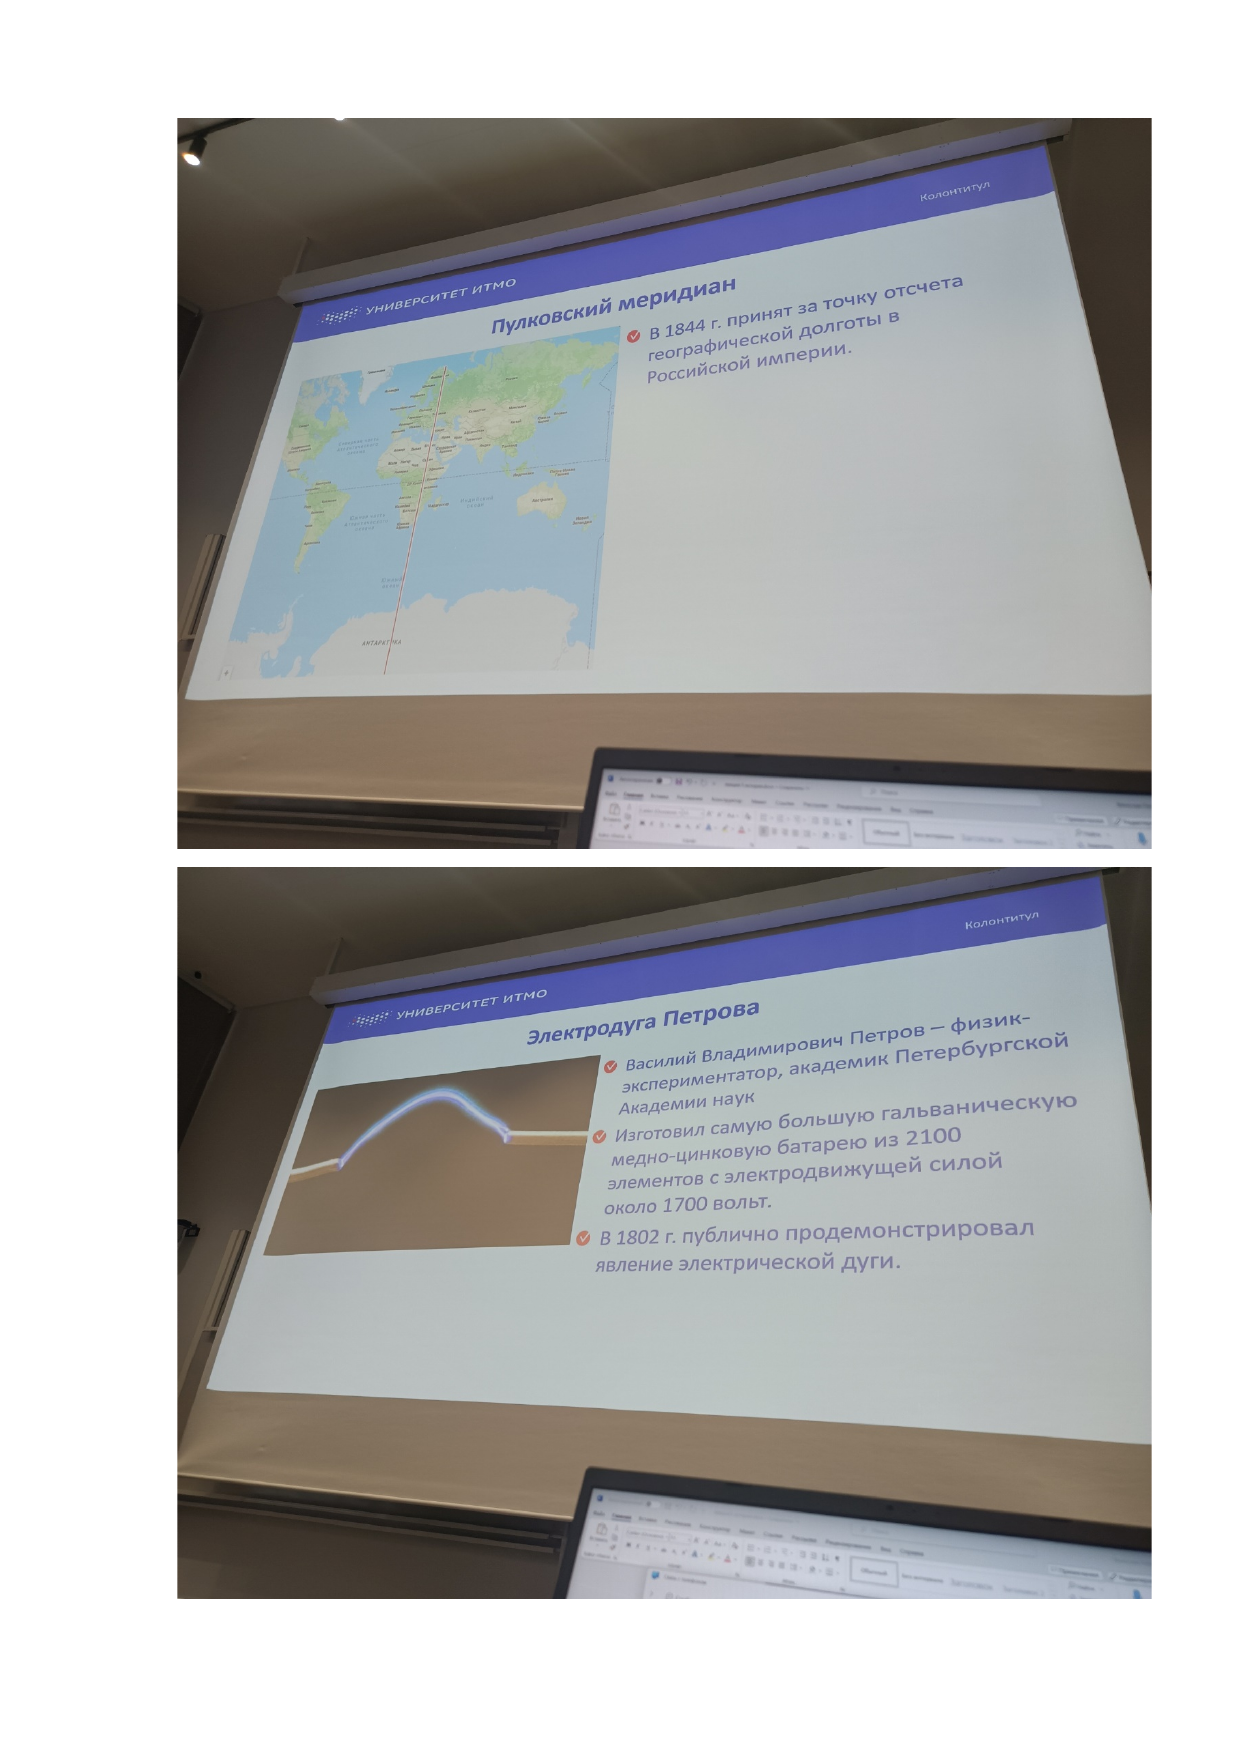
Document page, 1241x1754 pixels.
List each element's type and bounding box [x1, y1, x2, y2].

picture [177, 867, 1152, 1599]
picture [177, 118, 1152, 849]
